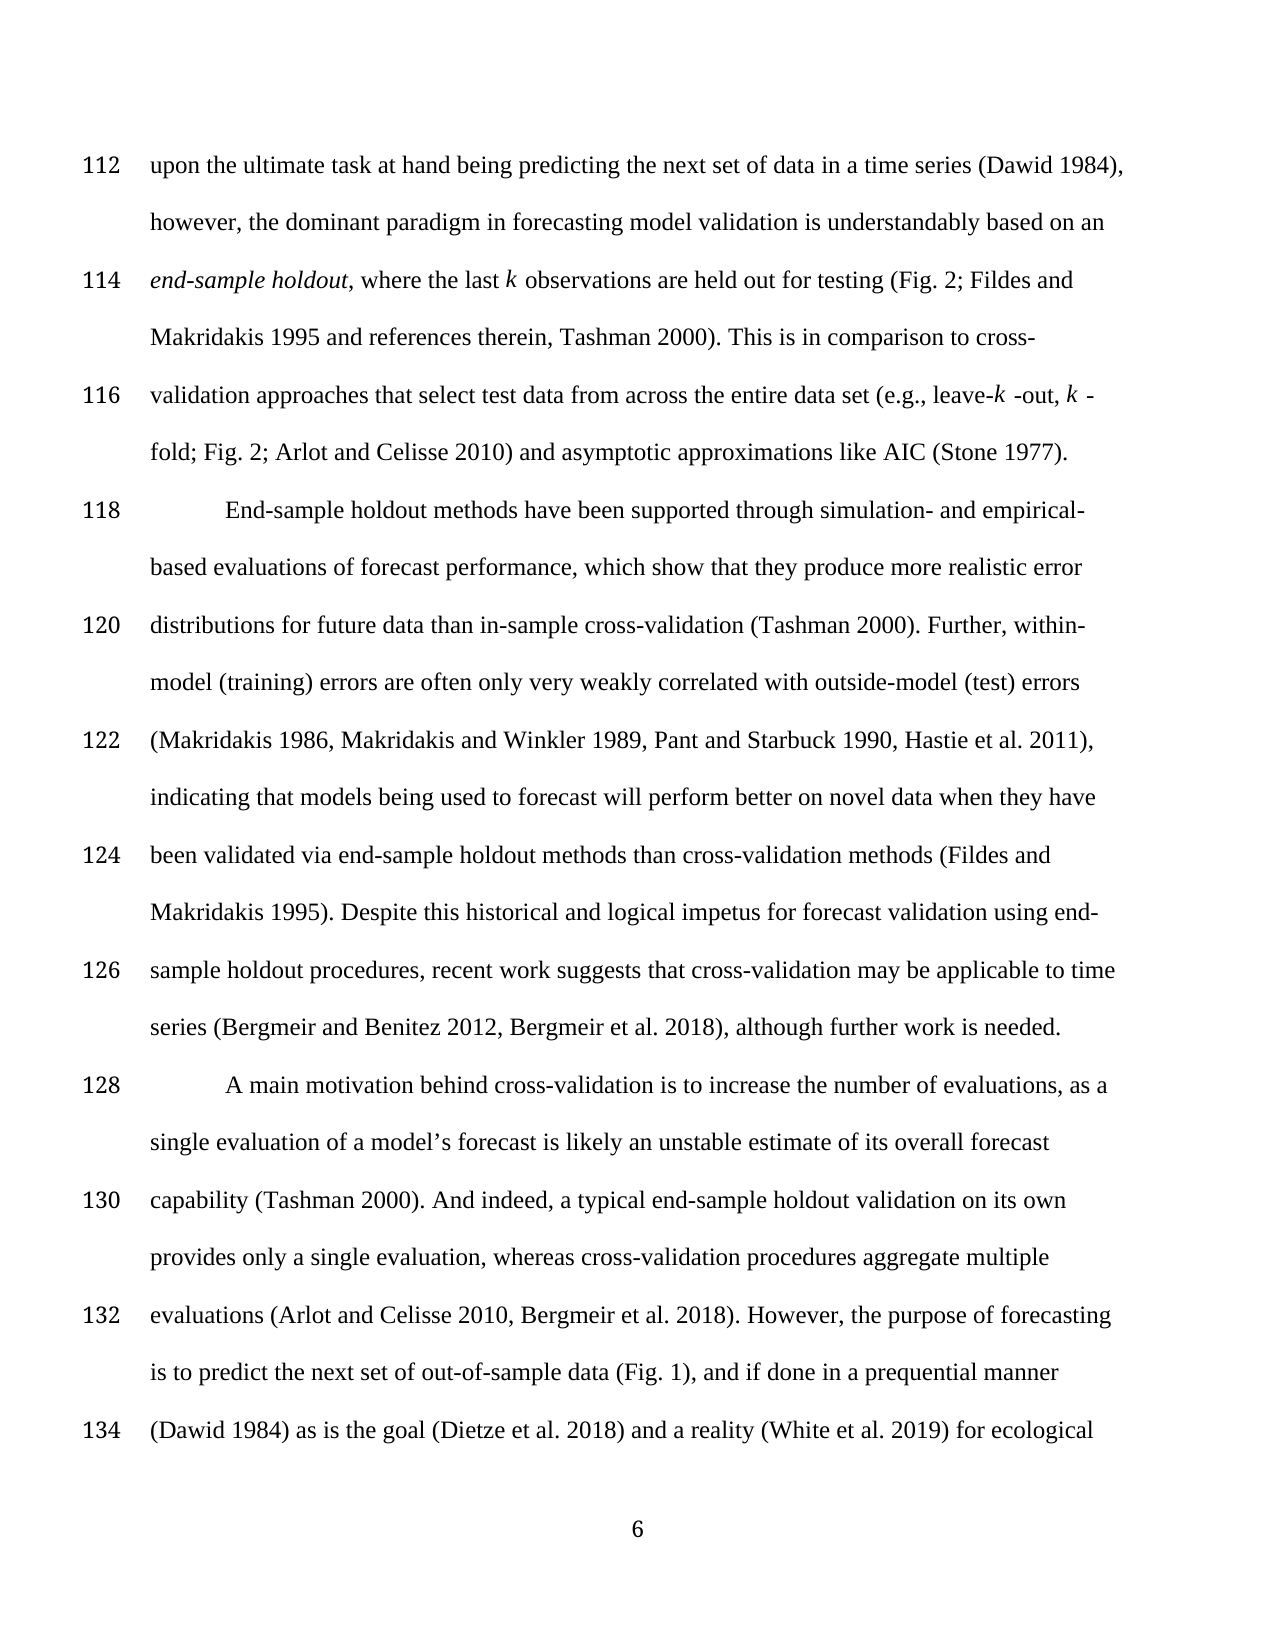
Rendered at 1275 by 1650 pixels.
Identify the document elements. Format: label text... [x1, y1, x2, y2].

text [150, 150, 1125, 466]
text End-sample holdout methods have been supported through simulation- and empirical-based evaluations of forecast performance, which show that they produce more realistic error distributions for future data than in-sample cross-validation (Tashman 2000). Further, within-model (training) errors are often only very weakly correlated with outside-model (test) errors (Makridakis 1986, Makridakis and Winkler 1989, Pant and Starbuck 1990, Hastie et al. 2011), indicating that models being used to forecast will perform better on novel data when they have been validated via end-sample holdout methods than cross-validation methods (Fildes and Makridakis 1995). Despite this historical and logical impetus for forecast validation using end-sample holdout procedures, recent work suggests that cross-validation may be applicable to time series (Bergmeir and Benitez 2012, Bergmeir et al. 2018), although further work is needed. [150, 495, 1125, 1041]
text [150, 1070, 1125, 1444]
